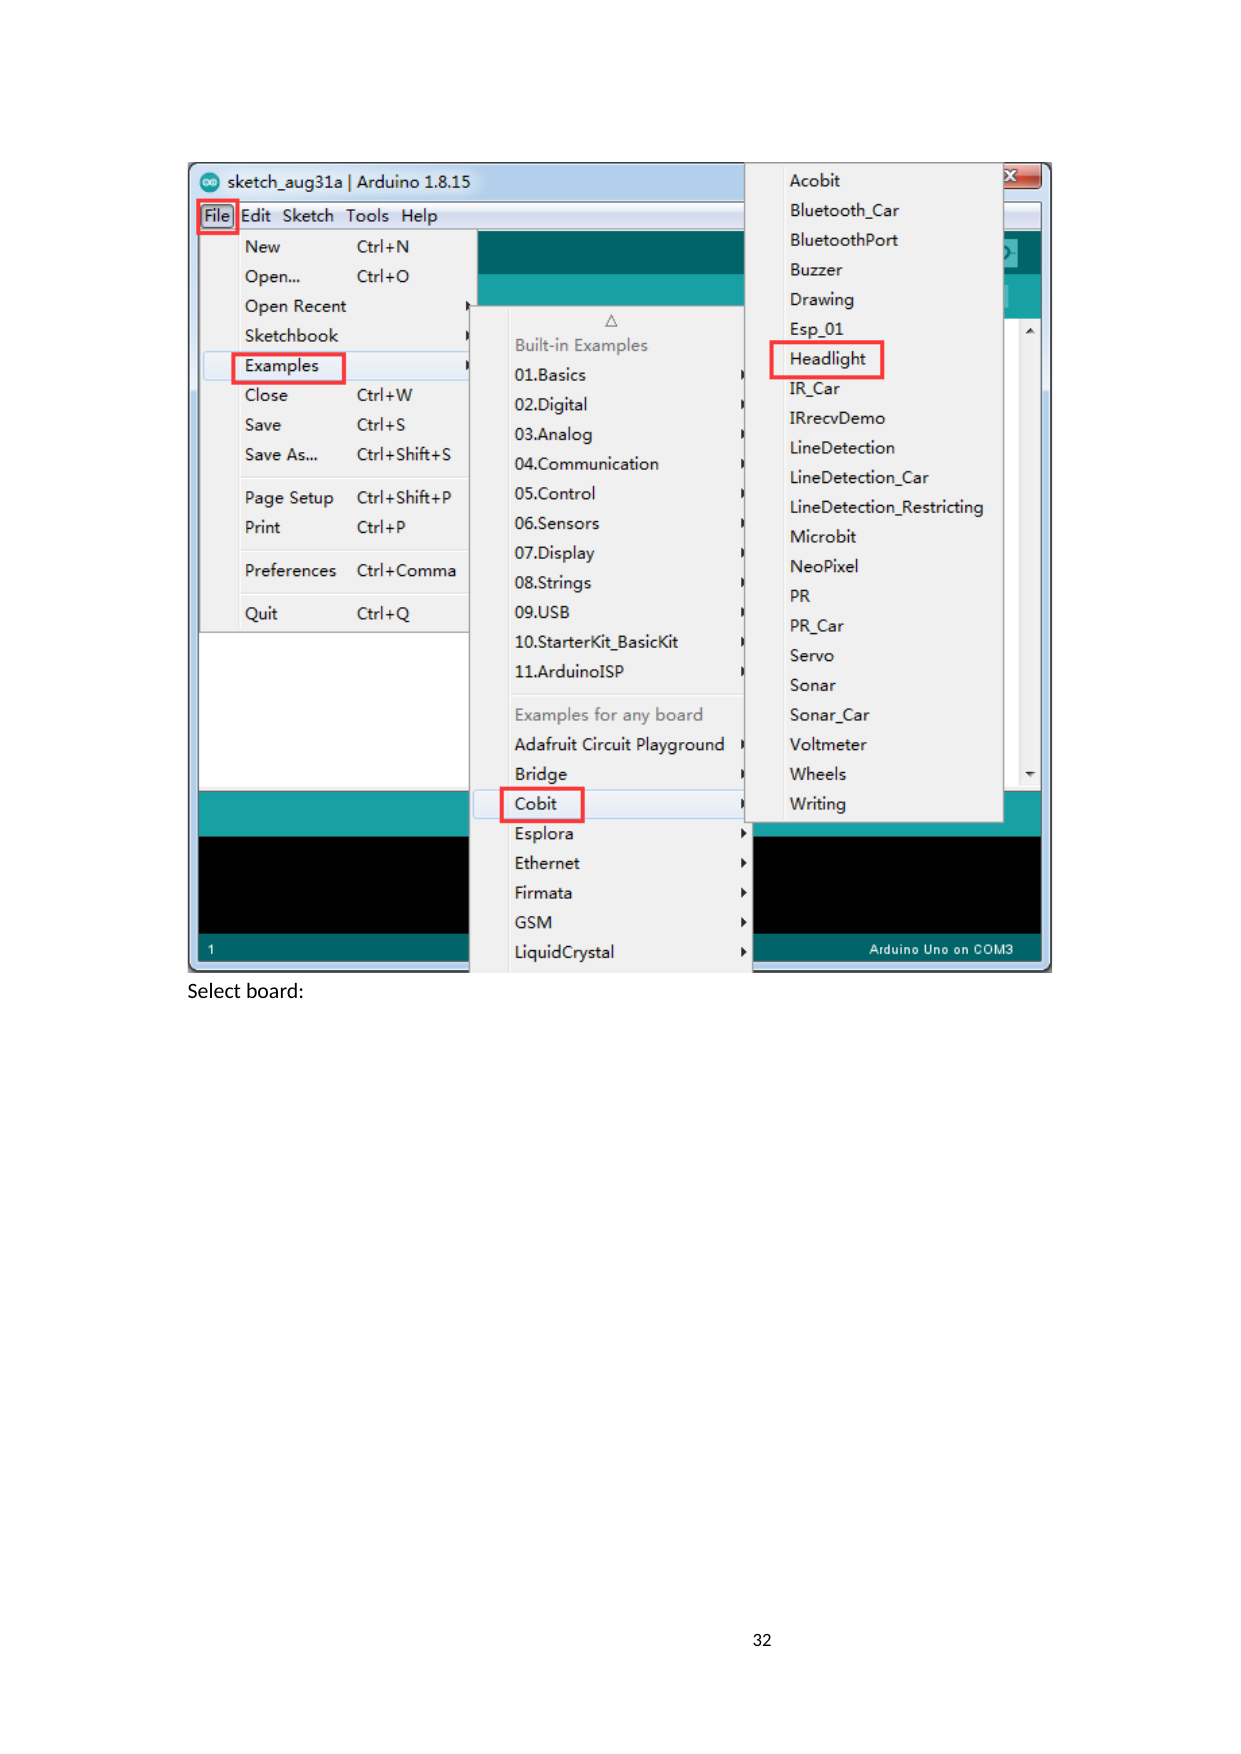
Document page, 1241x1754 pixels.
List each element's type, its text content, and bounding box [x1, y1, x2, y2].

text Select board: [187, 974, 1053, 1007]
picture [187, 162, 1053, 973]
